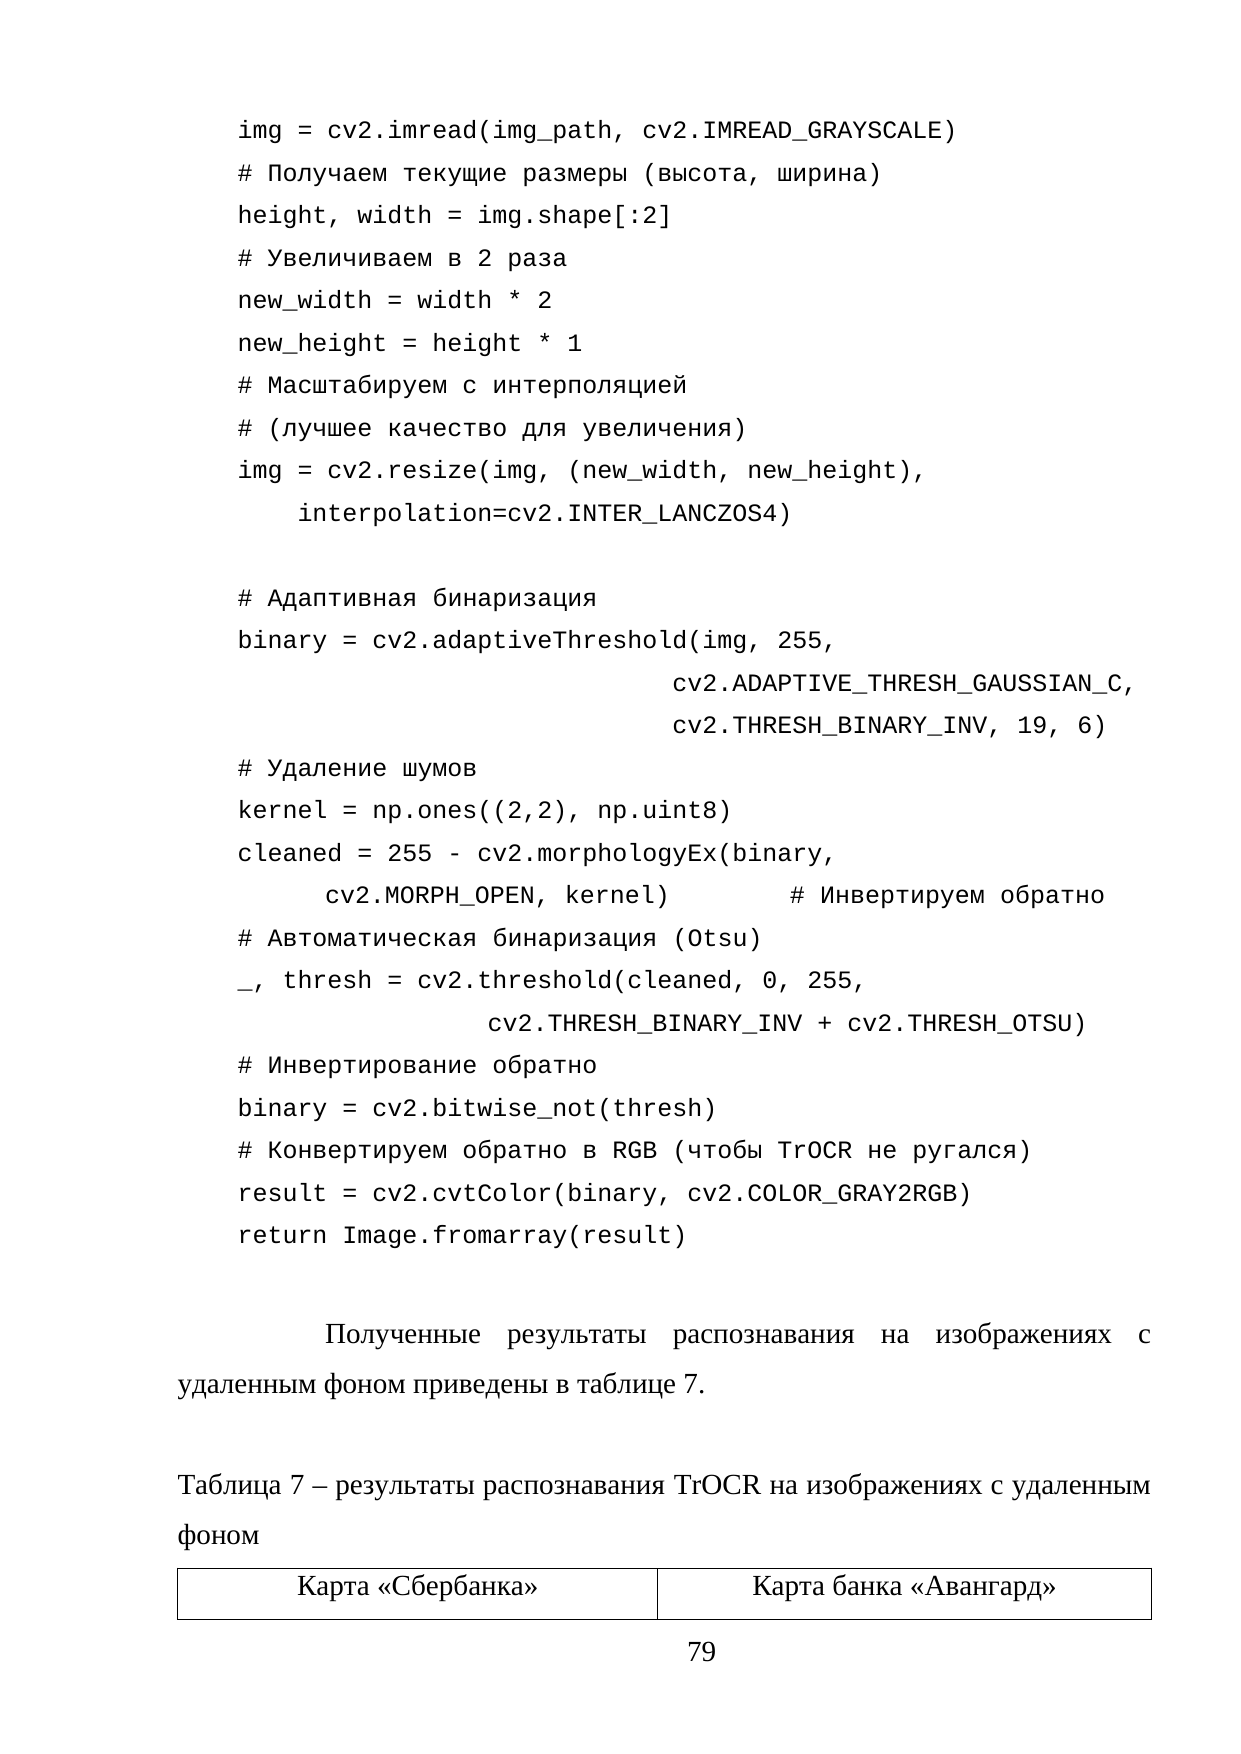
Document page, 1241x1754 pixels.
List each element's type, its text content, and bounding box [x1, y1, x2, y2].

text result = cv2.cvtColor(binary, cv2.COLOR_GRAY2RGB) [177, 1181, 1152, 1209]
text img = cv2.resize(img, (new_width, new_height), [177, 458, 1152, 486]
text # Увеличиваем в 2 раза [177, 246, 1152, 274]
text height, width = img.shape[:2] [177, 203, 1152, 231]
table_header Карта банка «Авангард» [658, 1569, 1151, 1619]
text new_width = width * 2 [177, 288, 1152, 316]
text # Инвертирование обратно [177, 1053, 1152, 1081]
text # Автоматическая бинаризация (Otsu) [177, 926, 1152, 954]
text cv2.THRESH_BINARY_INV, 19, 6) [177, 713, 1152, 741]
text new_height = height * 1 [177, 331, 1152, 359]
text _, thresh = cv2.threshold(cleaned, 0, 255, [177, 968, 1152, 996]
text # Адаптивная бинаризация [177, 586, 1152, 614]
text binary = cv2.adaptiveThreshold(img, 255, [177, 628, 1152, 656]
table_header Карта «Сбербанка» [178, 1569, 657, 1619]
text # Удаление шумов [177, 756, 1152, 784]
text # Масштабируем с интерполяцией [177, 373, 1152, 401]
text img = cv2.imread(img_path, cv2.IMREAD_GRAYSCALE) [177, 118, 1152, 146]
text cv2.MORPH_OPEN, kernel) # Инвертируем обратно [325, 883, 1152, 911]
text # (лучшее качество для увеличения) [177, 416, 1152, 444]
text # Получаем текущие размеры (высота, ширина) [177, 161, 1152, 189]
text Полученные результаты распознавания на изображениях с удаленным фоном приведены в таблице 7. [177, 1316, 1152, 1400]
text Таблица 7 – результаты распознавания TrOCR на изображениях с удаленным фоном [177, 1467, 1152, 1551]
text cv2.ADAPTIVE_THRESH_GAUSSIAN_C, [177, 671, 1152, 699]
text interpolation=cv2.INTER_LANCZOS4) [177, 501, 1152, 529]
text binary = cv2.bitwise_not(thresh) [177, 1096, 1152, 1124]
text cleaned = 255 - cv2.morphologyEx(binary, [177, 841, 1152, 869]
text return Image.fromarray(result) [177, 1223, 1152, 1251]
text kernel = np.ones((2,2), np.uint8) [177, 798, 1152, 826]
text cv2.THRESH_BINARY_INV + cv2.THRESH_OTSU) [398, 1011, 1152, 1039]
text # Конвертируем обратно в RGB (чтобы TrOCR не ругался) [177, 1138, 1152, 1166]
